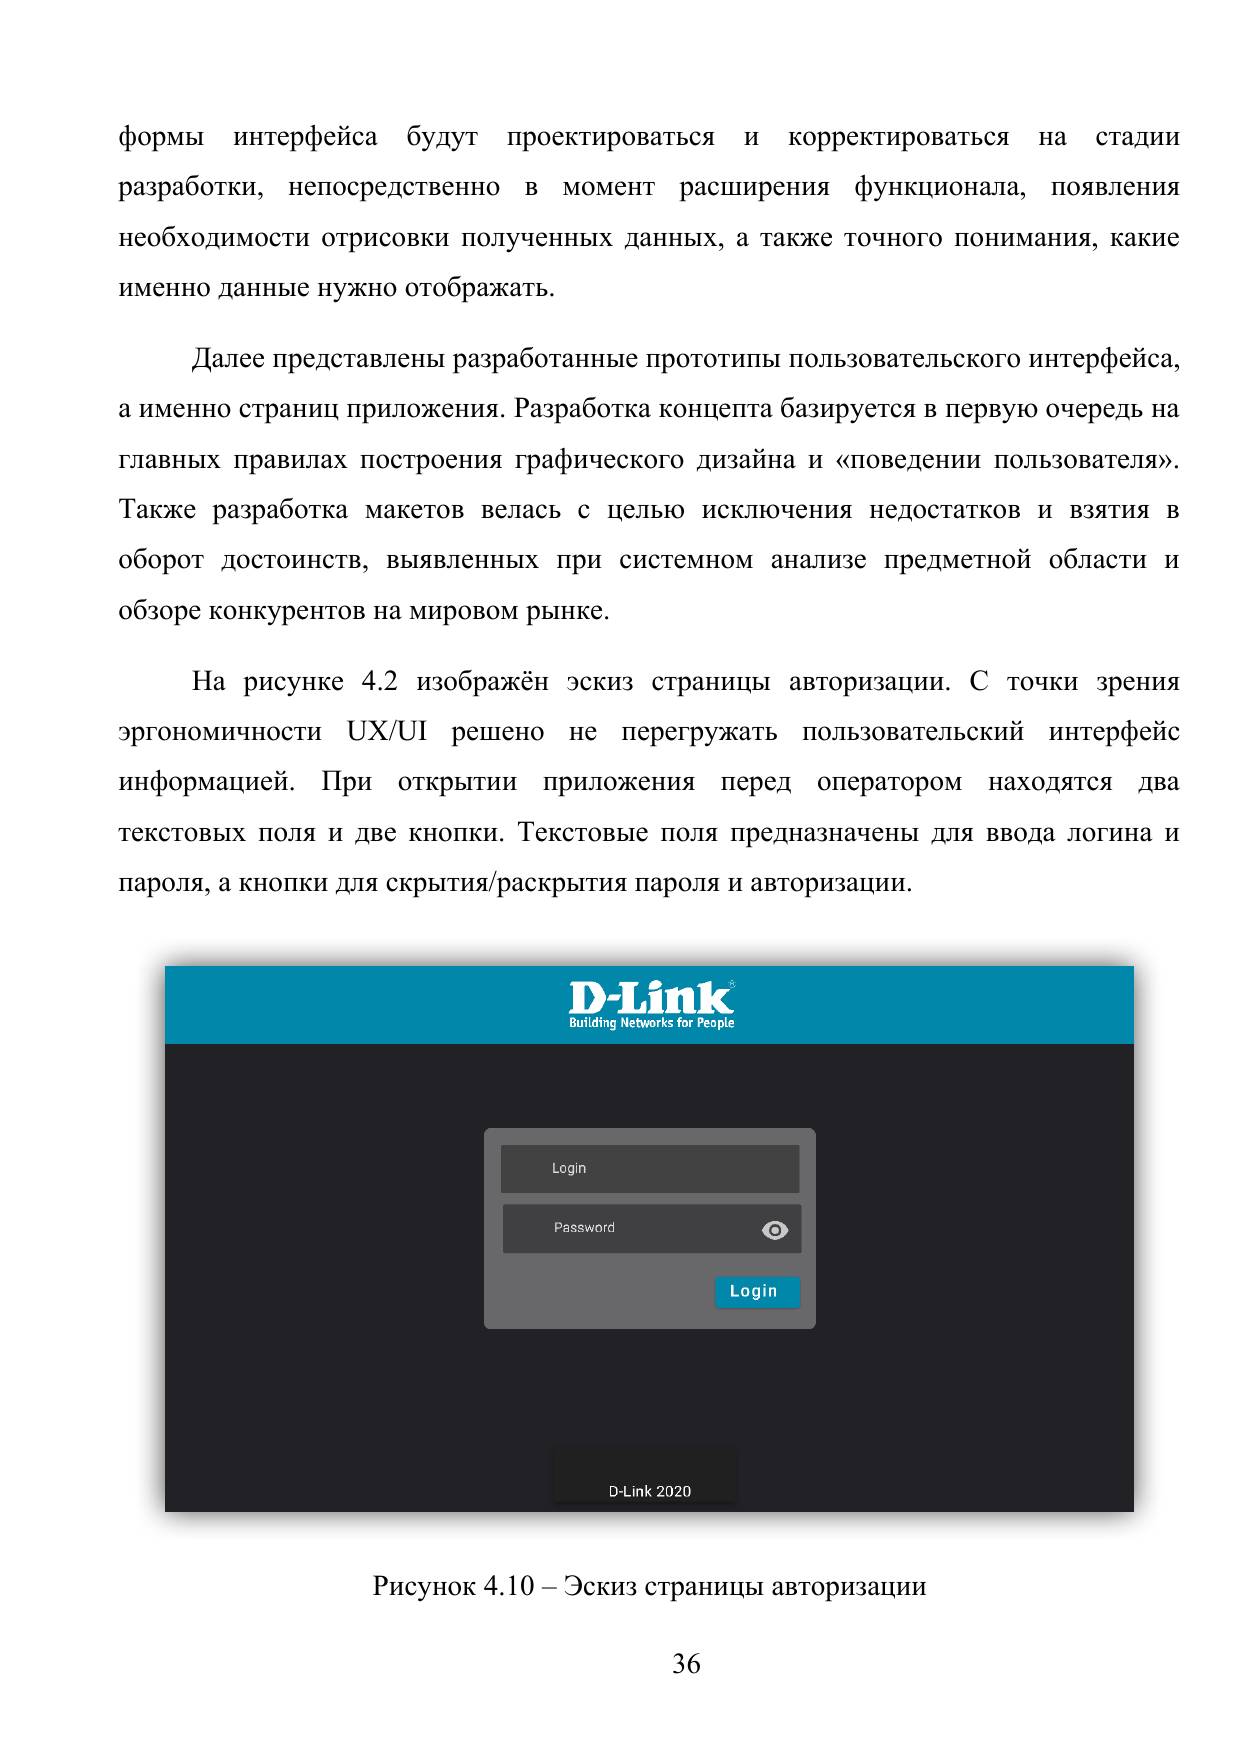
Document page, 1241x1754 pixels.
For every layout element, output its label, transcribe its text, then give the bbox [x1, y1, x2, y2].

text На рисунке 4.2 изображён эскиз страницы авторизации. С точки зрения эргономичности UX/UI решено не перегружать пользовательский интерфейс информацией. При открытии приложения перед оператором находятся два текстовых поля и две кнопки. Текстовые поля предназначены для ввода логина и пароля, а кнопки для скрытия/раскрытия пароля и авторизации. [118, 663, 1181, 898]
picture [649, 990, 663, 1013]
picture [618, 982, 646, 1013]
picture [666, 988, 695, 1013]
picture [626, 1018, 631, 1026]
picture [165, 1045, 1134, 1512]
picture [570, 982, 605, 1013]
text Далее представлены разработанные прототипы пользовательского интерфейса, а именно страниц приложения. Разработка концепта базируется в первую очередь на главных правилах построения графического дизайна и «поведении пользователя». Также разработка макетов велась с целью исключения недостатков и взятия в оборот достоинств, выявленных при системном анализе предметной области и обзоре конкурентов на мировом рынке. [118, 340, 1181, 625]
picture [698, 982, 732, 1013]
picture [608, 995, 620, 1000]
picture [650, 981, 661, 989]
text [118, 118, 1181, 303]
picture [641, 1021, 651, 1026]
